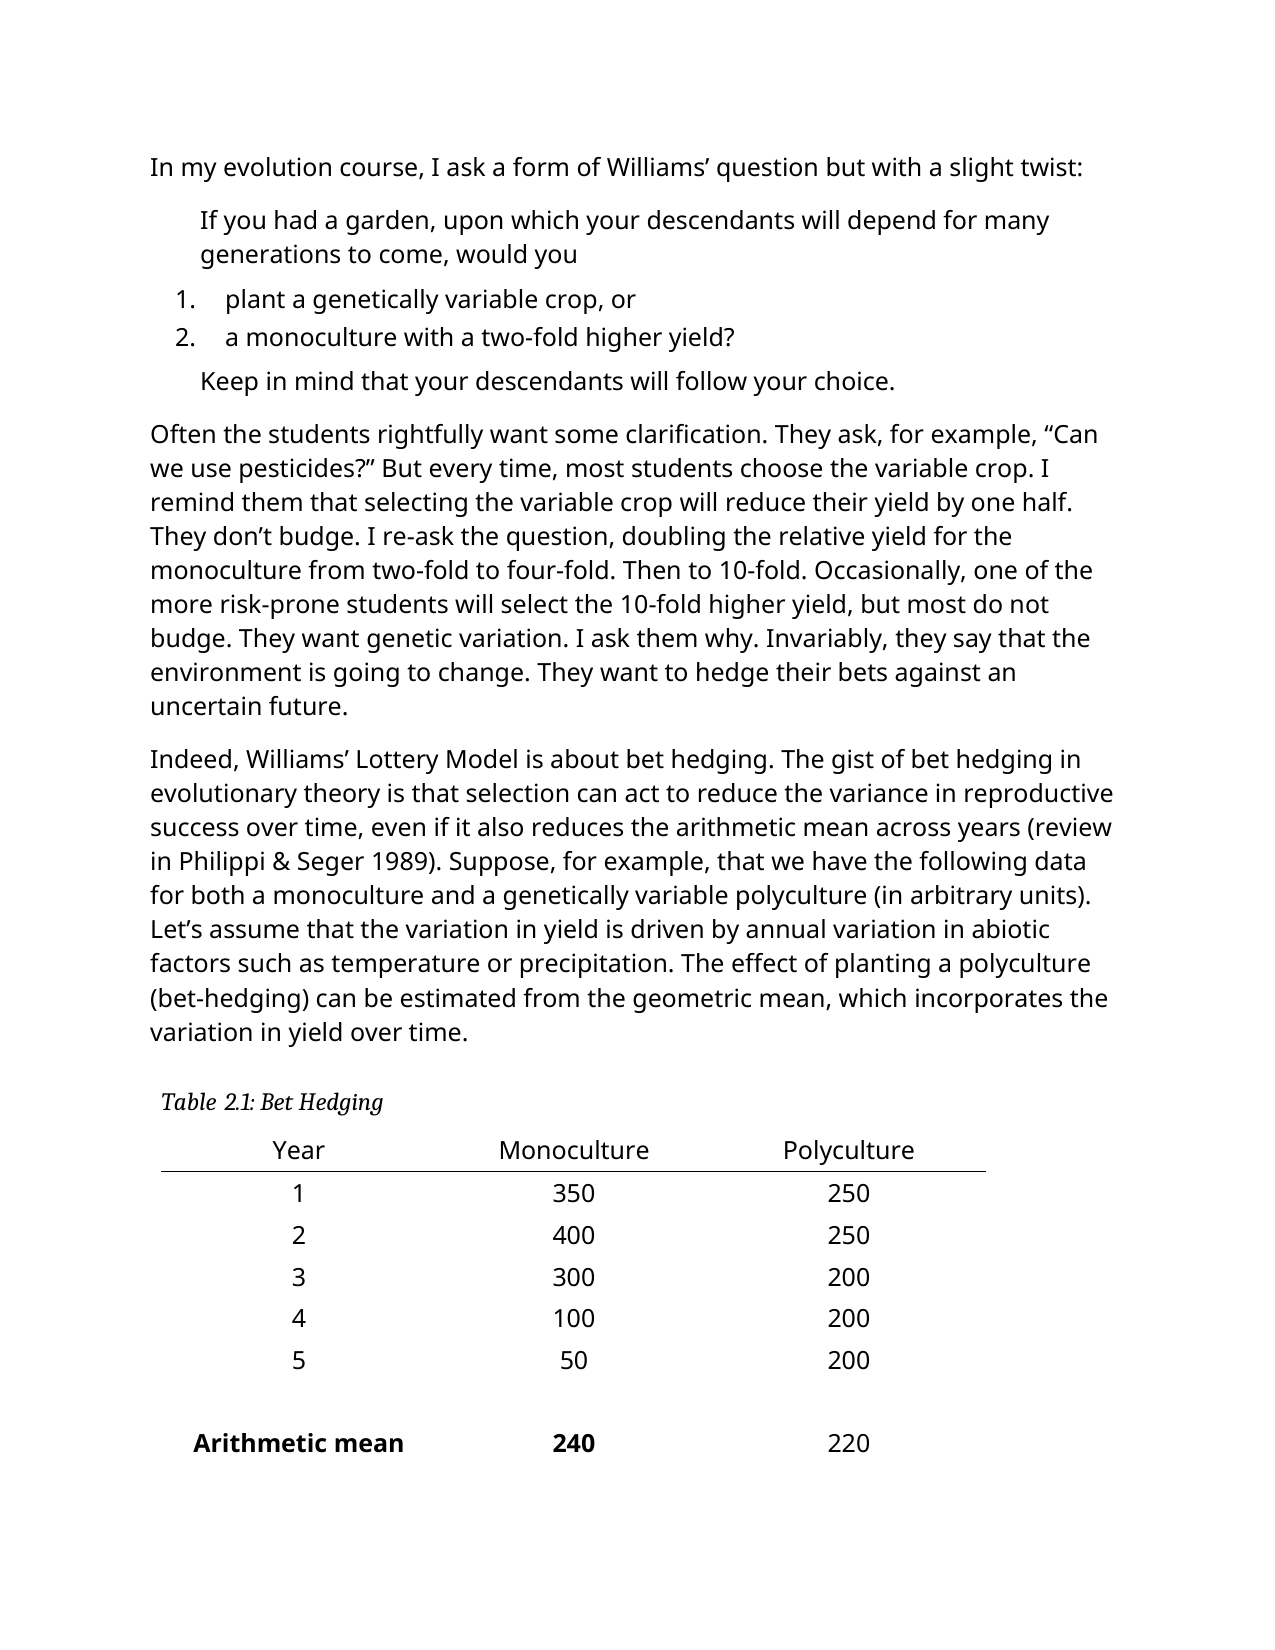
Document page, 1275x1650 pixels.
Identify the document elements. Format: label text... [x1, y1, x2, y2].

text If you had a garden, upon which your descendants will depend for many generations to come, would you [200, 203, 1075, 271]
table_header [150, 1067, 1125, 1463]
text In my evolution course, I ask a form of Williams’ question but with a slight twist: [150, 150, 1125, 184]
text Keep in mind that your descendants will follow your choice. [200, 364, 1075, 398]
text Often the students rightfully want some clarification. They ask, for example, “Can we use pesticides?” But every time, most students choose the variable crop. I remind them that selecting the variable crop will reduce their yield by one half. They don’t budge. I re-ask the question, doubling the relative yield for the monoculture from two-fold to four-fold. Then to 10-fold. Occasionally, one of the more risk-prone students will select the 10-fold higher yield, but most do not budge. They want genetic variation. I ask them why. Invariably, they say that the environment is going to change. They want to hedge their bets against an uncertain future. [150, 416, 1125, 723]
list a monoculture with a two-fold higher yield? [175, 319, 1125, 353]
list plant a genetically variable crop, or [175, 281, 1125, 315]
text Indeed, Williams’ Lottery Model is about bet hedging. The gist of bet hedging in evolutionary theory is that selection can act to reduce the variance in reproductive success over time, even if it also reduces the arithmetic mean across years (review in Philippi & Seger 1989). Suppose, for example, that we have the following data for both a monoculture and a genetically variable polyculture (in arbitrary units). Let’s assume that the variation in yield is driven by annual variation in abiotic factors such as temperature or precipitation. The effect of planting a polyculture (bet-hedging) can be estimated from the geometric mean, which incorporates the variation in yield over time. [150, 742, 1125, 1048]
